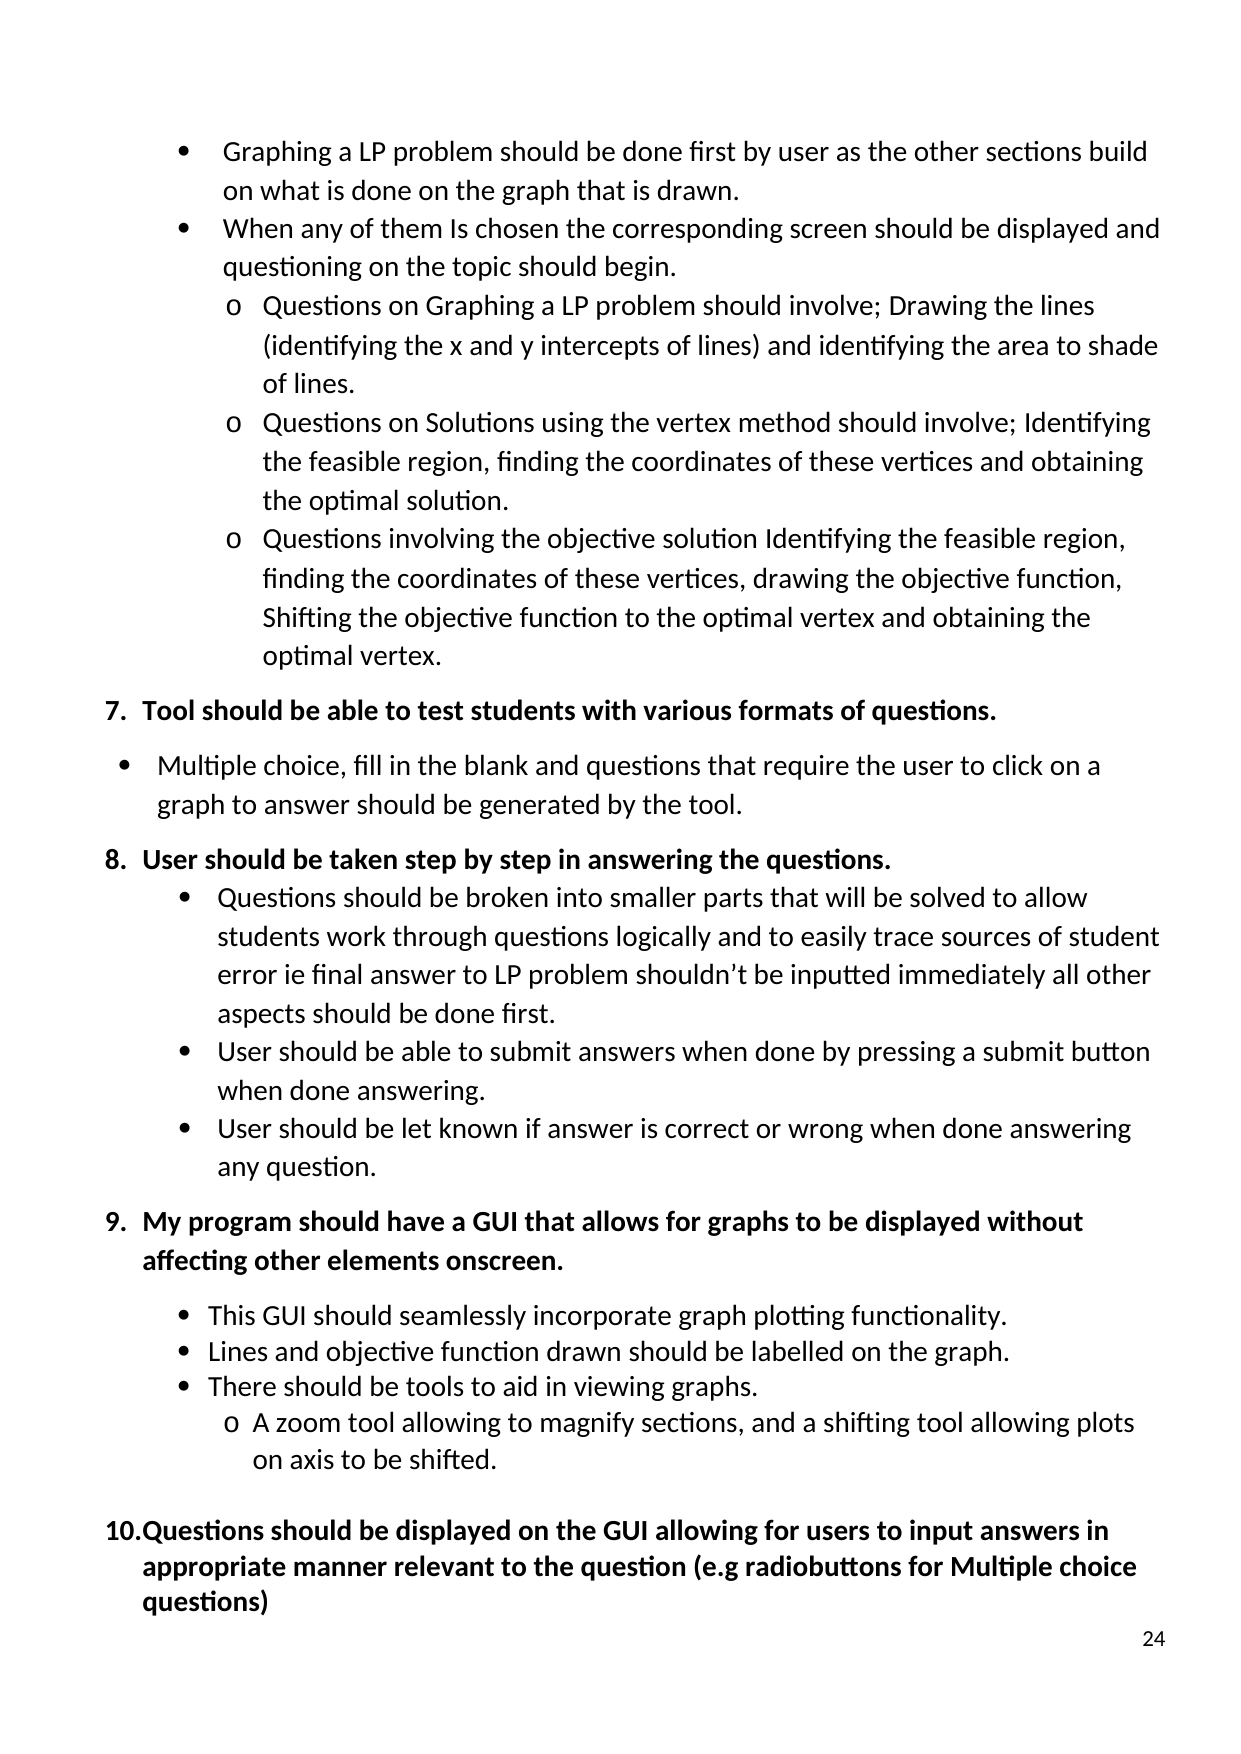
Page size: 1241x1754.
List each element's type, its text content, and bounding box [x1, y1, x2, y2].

list Questions should be displayed on the GUI allowing for users to input answers in appropriate manner relevant to the question (e.g radiobuttons for Multiple choice questions) [104, 1512, 1165, 1619]
list Lines and objective function drawn should be labelled on the graph. [178, 1333, 1165, 1368]
list This GUI should seamlessly incorporate graph plotting functionality. [178, 1297, 1165, 1333]
list User should be taken step by step in answering the questions. [104, 841, 1165, 877]
list User should be able to submit answers when done by pressing a submit button when done answering. [179, 1033, 1165, 1107]
list A zoom tool allowing to magnify sections, and a shifting tool allowing plots on axis to be shifted. [223, 1404, 1165, 1477]
list Tool should be able to test students with various formats of questions. [104, 692, 1165, 728]
list Questions on Graphing a LP problem should involve; Drawing the lines (identifying the x and y intercepts of lines) and identifying the area to shade of lines. [225, 287, 1165, 401]
list When any of them Is chosen the corresponding screen should be displayed and questioning on the topic should begin. [178, 210, 1165, 284]
list Questions involving the objective solution Identifying the feasible region, finding the coordinates of these vertices, drawing the objective function, Shifting the objective function to the optimal vertex and obtaining the optimal vertex. [225, 520, 1165, 673]
list Multiple choice, fill in the blank and questions that require the user to click on a graph to answer should be generated by the tool. [119, 747, 1165, 821]
list User should be let known if answer is correct or wrong when done answering any question. [179, 1110, 1165, 1184]
list There should be tools to aid in viewing graphs. [178, 1368, 1165, 1404]
list Questions on Solutions using the vertex method should involve; Identifying the feasible region, finding the coordinates of these vertices and obtaining the optimal solution. [225, 404, 1165, 518]
list Graphing a LP problem should be done first by user as the other sections build on what is done on the graph that is drawn. [178, 133, 1165, 207]
list My program should have a GUI that allows for graphs to be displayed without affecting other elements onscreen. [104, 1203, 1165, 1278]
list Questions should be broken into smaller parts that will be solved to allow students work through questions logically and to easily trace sources of student error ie final answer to LP problem shouldn’t be inputted immediately all other aspects should be done first. [179, 879, 1165, 1030]
